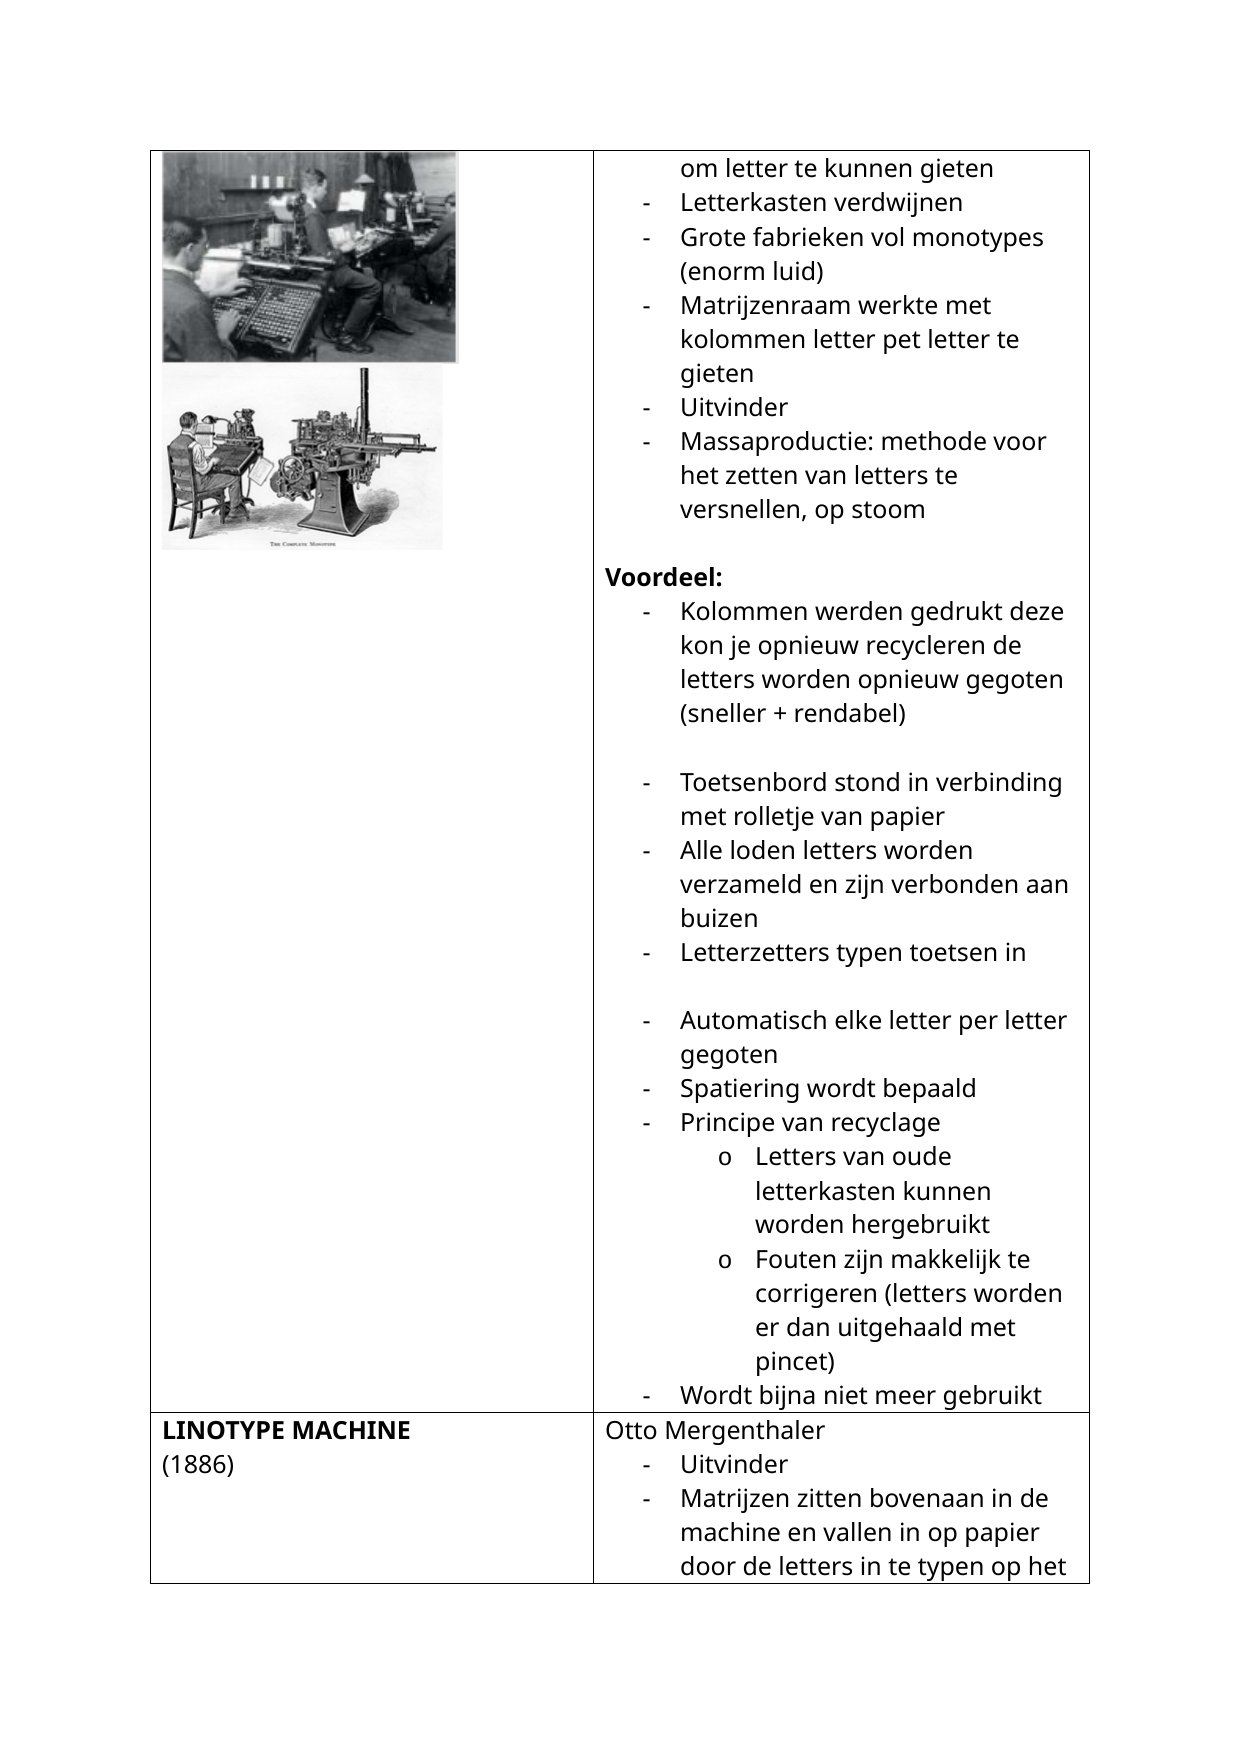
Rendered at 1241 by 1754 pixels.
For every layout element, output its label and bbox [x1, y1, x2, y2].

table_header [151, 151, 593, 1412]
table_cell [151, 1413, 593, 1583]
picture [161, 151, 459, 550]
table_cell [594, 1413, 1089, 1583]
table_header [594, 151, 1089, 1412]
